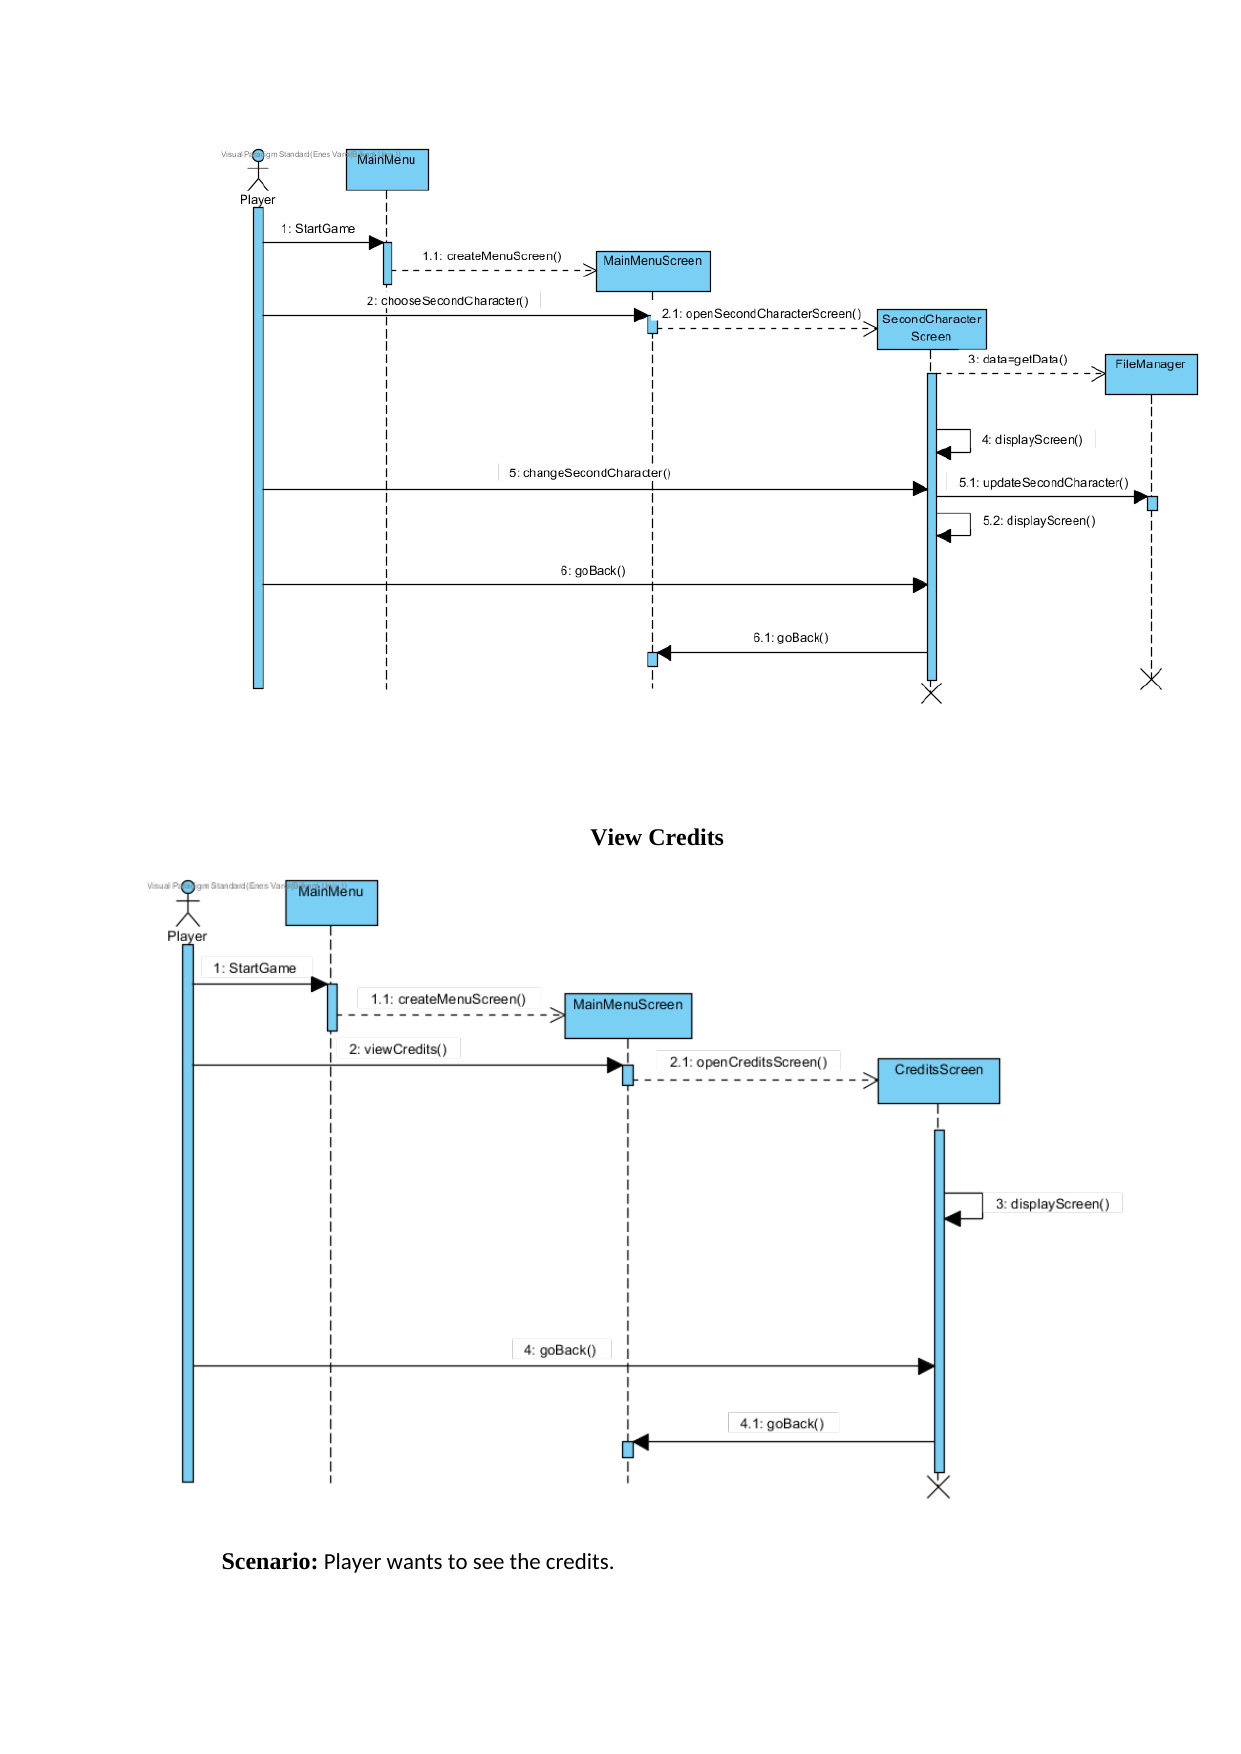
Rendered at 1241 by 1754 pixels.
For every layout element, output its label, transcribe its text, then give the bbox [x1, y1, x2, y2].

picture [221, 147, 1202, 707]
text View Credits [148, 823, 1093, 878]
picture [147, 878, 1127, 1503]
text Scenario: Player wants to see the credits. [148, 1547, 1093, 1575]
